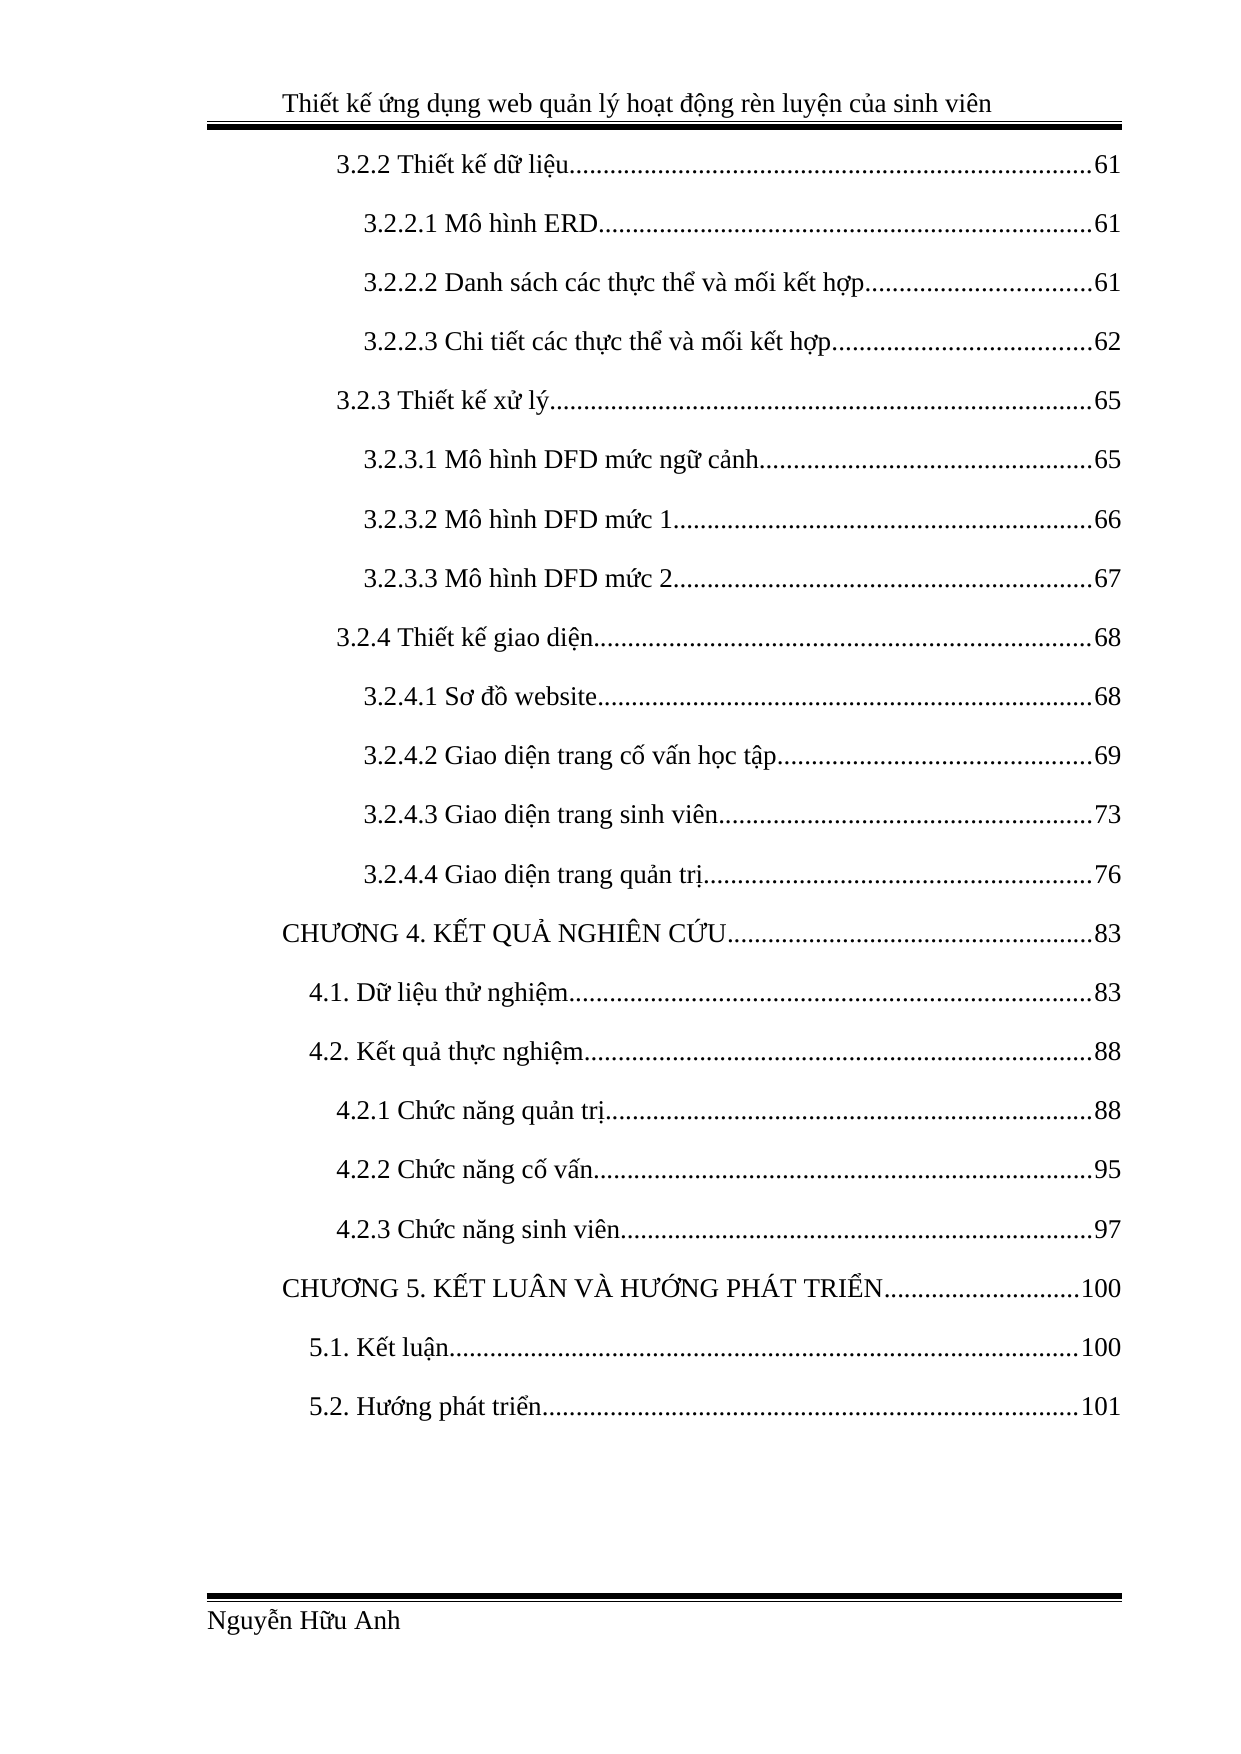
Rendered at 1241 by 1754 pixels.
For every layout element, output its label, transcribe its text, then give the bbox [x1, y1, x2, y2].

text 3.2.4.3 Giao diện trang sinh viên 73 [288, 798, 1122, 830]
text 3.2.4 Thiết kế giao diện 68 [261, 621, 1122, 652]
text 5.2. Hướng phát triển 101 [234, 1390, 1122, 1421]
text 4.2.2 Chức năng cố vấn 95 [261, 1153, 1122, 1185]
text 3.2.2.3 Chi tiết các thực thể và mối kết hợp 62 [288, 325, 1122, 356]
text 3.2.4.1 Sơ đồ website 68 [288, 680, 1122, 711]
text 3.2.3.1 Mô hình DFD mức ngữ cảnh 65 [288, 443, 1122, 475]
text 3.2.2 Thiết kế dữ liệu 61 [261, 148, 1122, 179]
text 3.2.2.2 Danh sách các thực thể và mối kết hợp 61 [288, 266, 1122, 297]
text 3.2.4.4 Giao diện trang quản trị 76 [288, 858, 1122, 889]
text 3.2.2.1 Mô hình ERD 61 [288, 207, 1122, 238]
text 4.1. Dữ liệu thử nghiệm 83 [234, 976, 1122, 1007]
text 4.2. Kết quả thực nghiệm 88 [234, 1035, 1122, 1066]
text CHƯƠNG 4. KẾT QUẢ NGHIÊN CỨU 83 [207, 917, 1122, 948]
text 4.2.1 Chức năng quản trị 88 [261, 1094, 1122, 1126]
text 5.1. Kết luận 100 [234, 1331, 1122, 1362]
text 3.2.4.2 Giao diện trang cố vấn học tập 69 [288, 739, 1122, 771]
text 3.2.3 Thiết kế xử lý 65 [261, 384, 1122, 416]
text CHƯƠNG 5. KẾT LUÂN VÀ HƯỚNG PHÁT TRIỂN 100 [207, 1272, 1122, 1303]
text 3.2.3.2 Mô hình DFD mức 1 66 [288, 503, 1122, 534]
text 3.2.3.3 Mô hình DFD mức 2 67 [288, 562, 1122, 593]
text 4.2.3 Chức năng sinh viên 97 [261, 1213, 1122, 1244]
